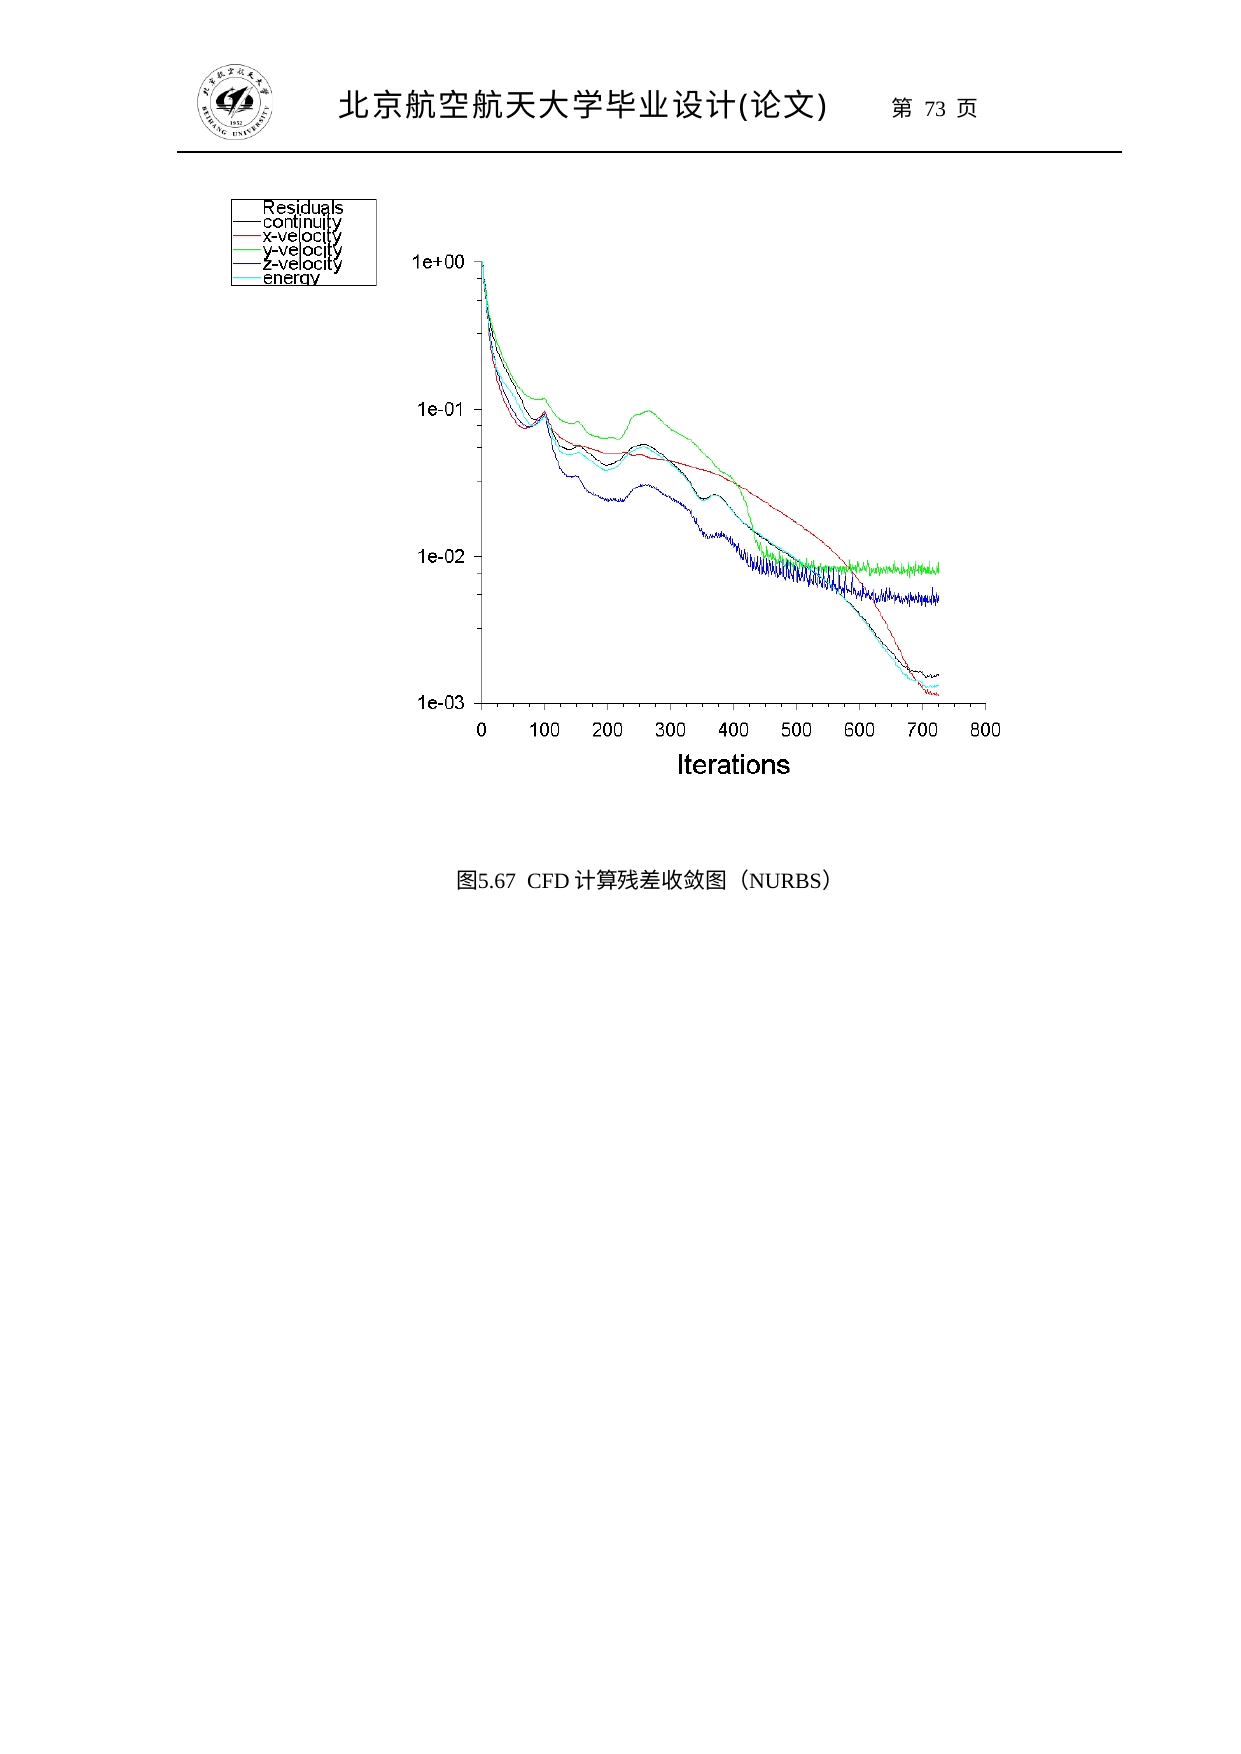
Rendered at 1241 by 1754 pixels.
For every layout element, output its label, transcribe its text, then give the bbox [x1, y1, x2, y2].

picture [197, 64, 273, 140]
picture [230, 198, 1069, 829]
